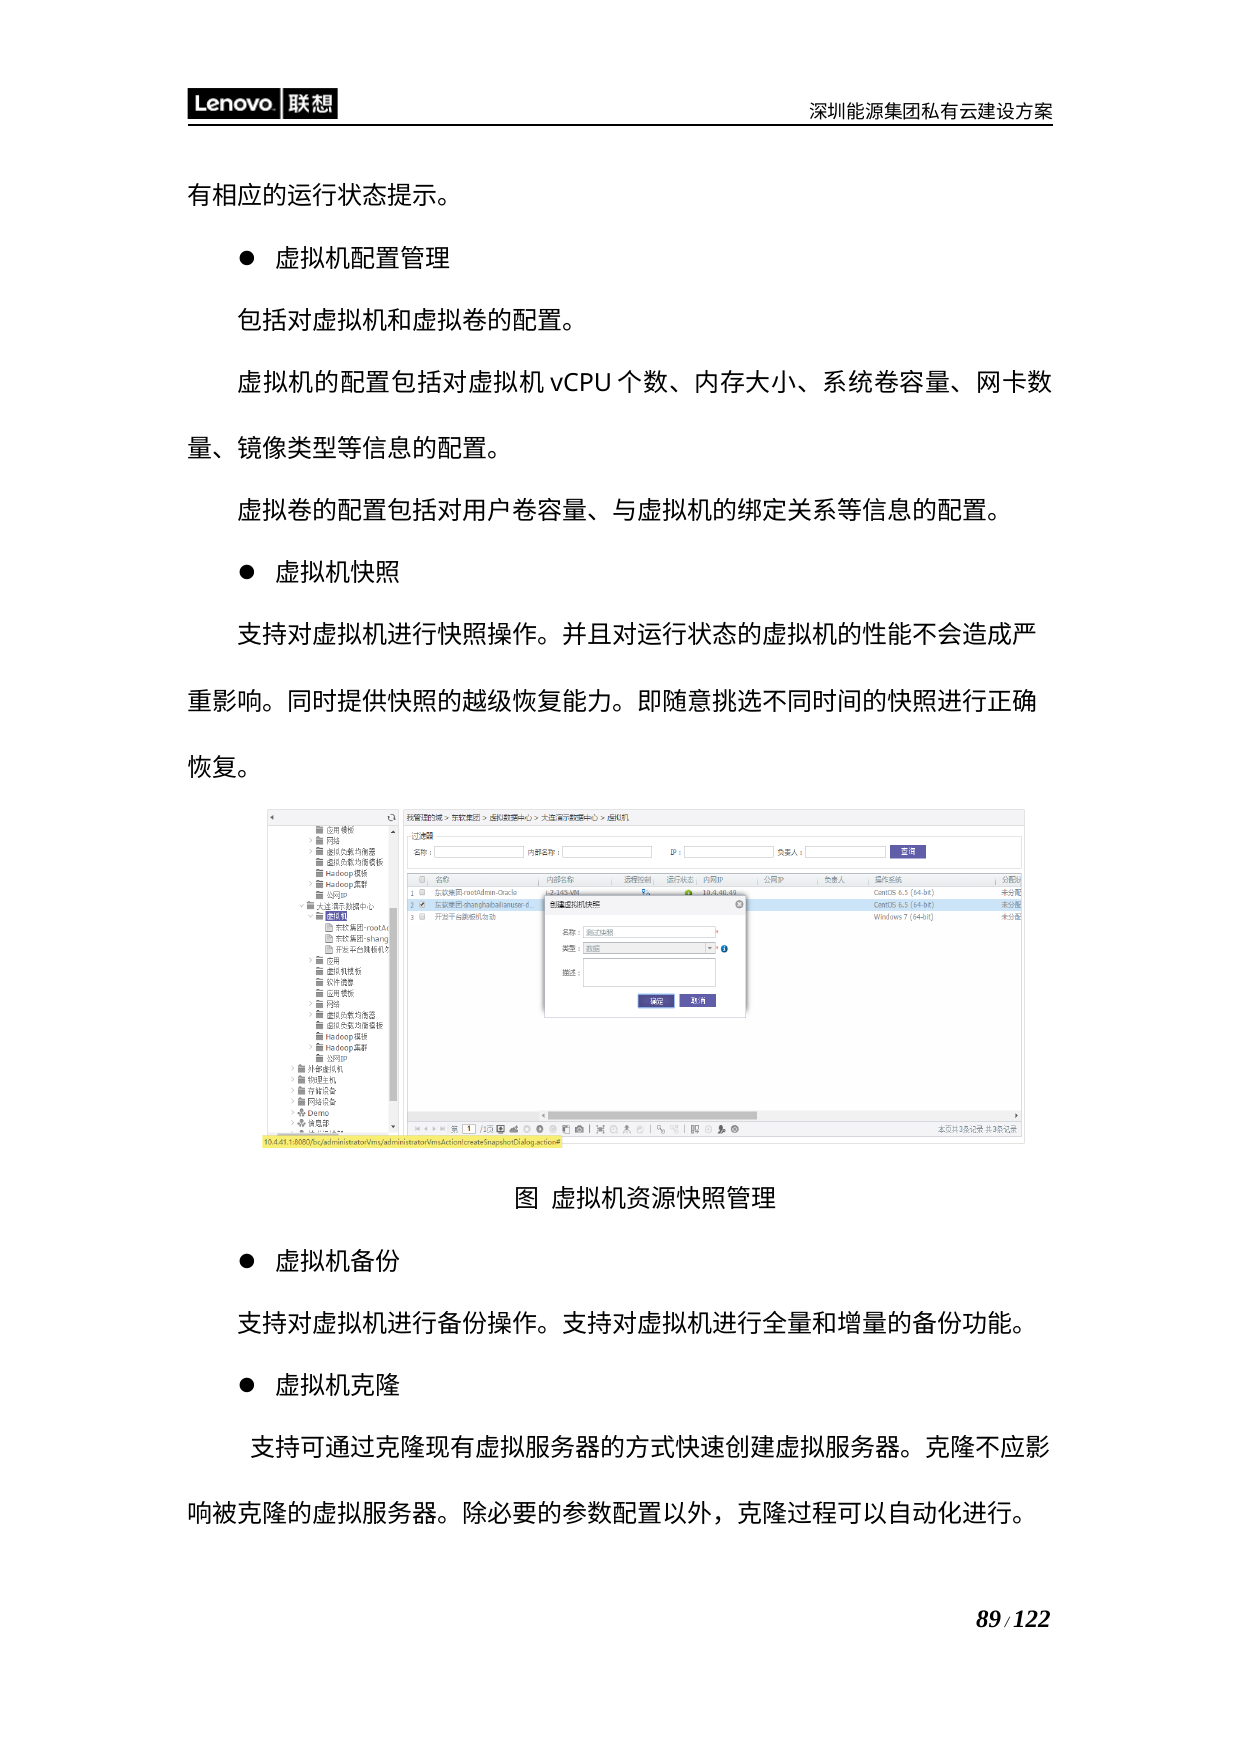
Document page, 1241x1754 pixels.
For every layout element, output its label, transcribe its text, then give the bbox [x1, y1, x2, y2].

text 支持可通过克隆现有虚拟服务器的方式快速创建虚拟服务器。克隆不应影响被克隆的虚拟服务器。除必要的参数配置以外，克隆过程可以自动化进行。 [187, 1424, 1053, 1534]
list 虚拟机备份 [187, 1237, 1053, 1281]
text 支持对虚拟机进行快照操作。并且对运行状态的虚拟机的性能不会造成严重影响。同时提供快照的越级恢复能力。即随意挑选不同时间的快照进行正确恢复。 [187, 611, 1053, 787]
text 虚拟卷的配置包括对用户卷容量、与虚拟机的绑定关系等信息的配置。 [187, 487, 1053, 531]
text 包括对虚拟机和虚拟卷的配置。 [187, 296, 1053, 340]
list 虚拟机克隆 [187, 1361, 1053, 1406]
text 支持对虚拟机进行备份操作。支持对虚拟机进行全量和增量的备份功能。 [187, 1299, 1053, 1343]
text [187, 172, 1053, 216]
list 虚拟机配置管理 [187, 234, 1053, 278]
picture [262, 805, 1028, 1148]
text 图 虚拟机资源快照管理 [187, 1175, 1053, 1219]
picture [187, 88, 338, 119]
list 虚拟机快照 [187, 549, 1053, 593]
text 虚拟机的配置包括对虚拟机vCPU个数、内存大小、系统卷容量、网卡数量、镜像类型等信息的配置。 [187, 358, 1053, 469]
